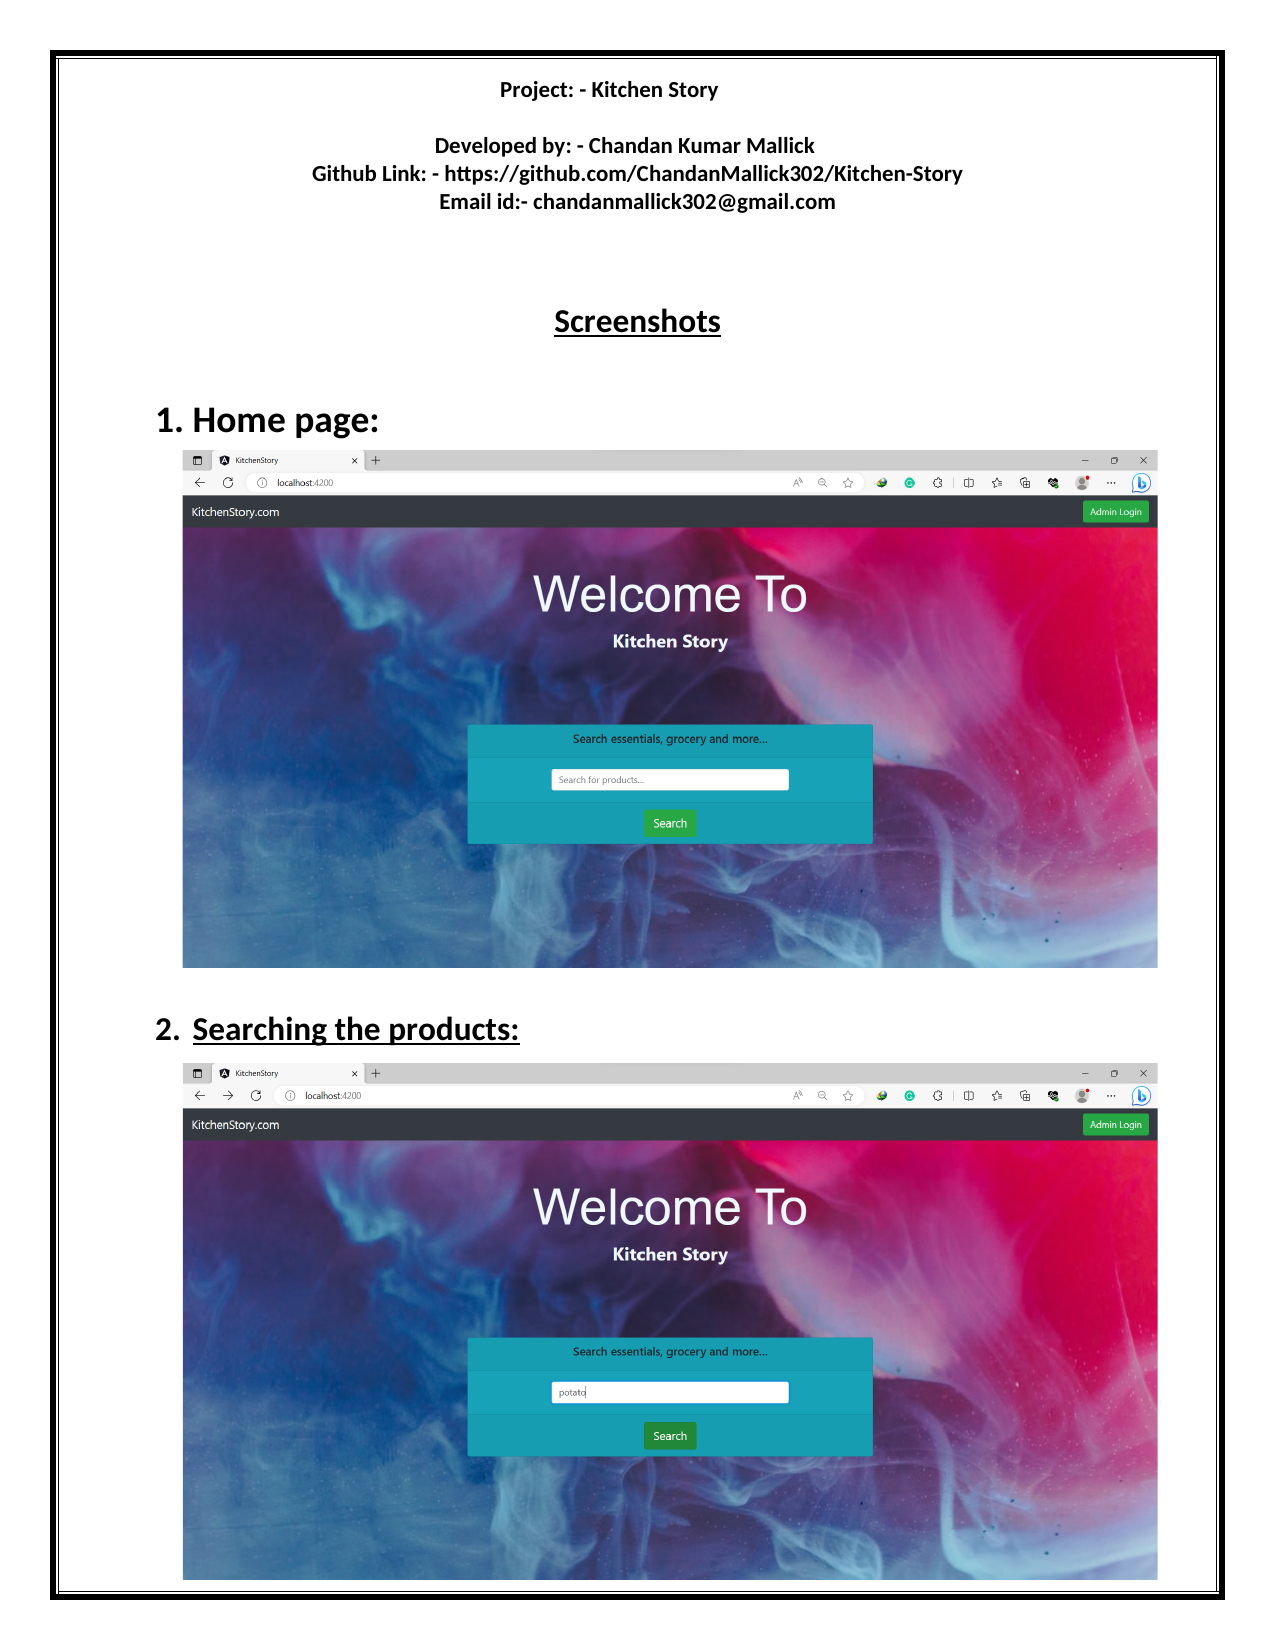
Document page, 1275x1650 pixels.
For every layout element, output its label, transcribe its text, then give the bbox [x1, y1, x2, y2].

list Searching the products: [155, 1008, 1125, 1049]
picture [182, 1063, 1158, 1580]
picture [182, 450, 1158, 968]
text Screenshots [150, 300, 1125, 341]
list Home page: [155, 396, 1125, 442]
